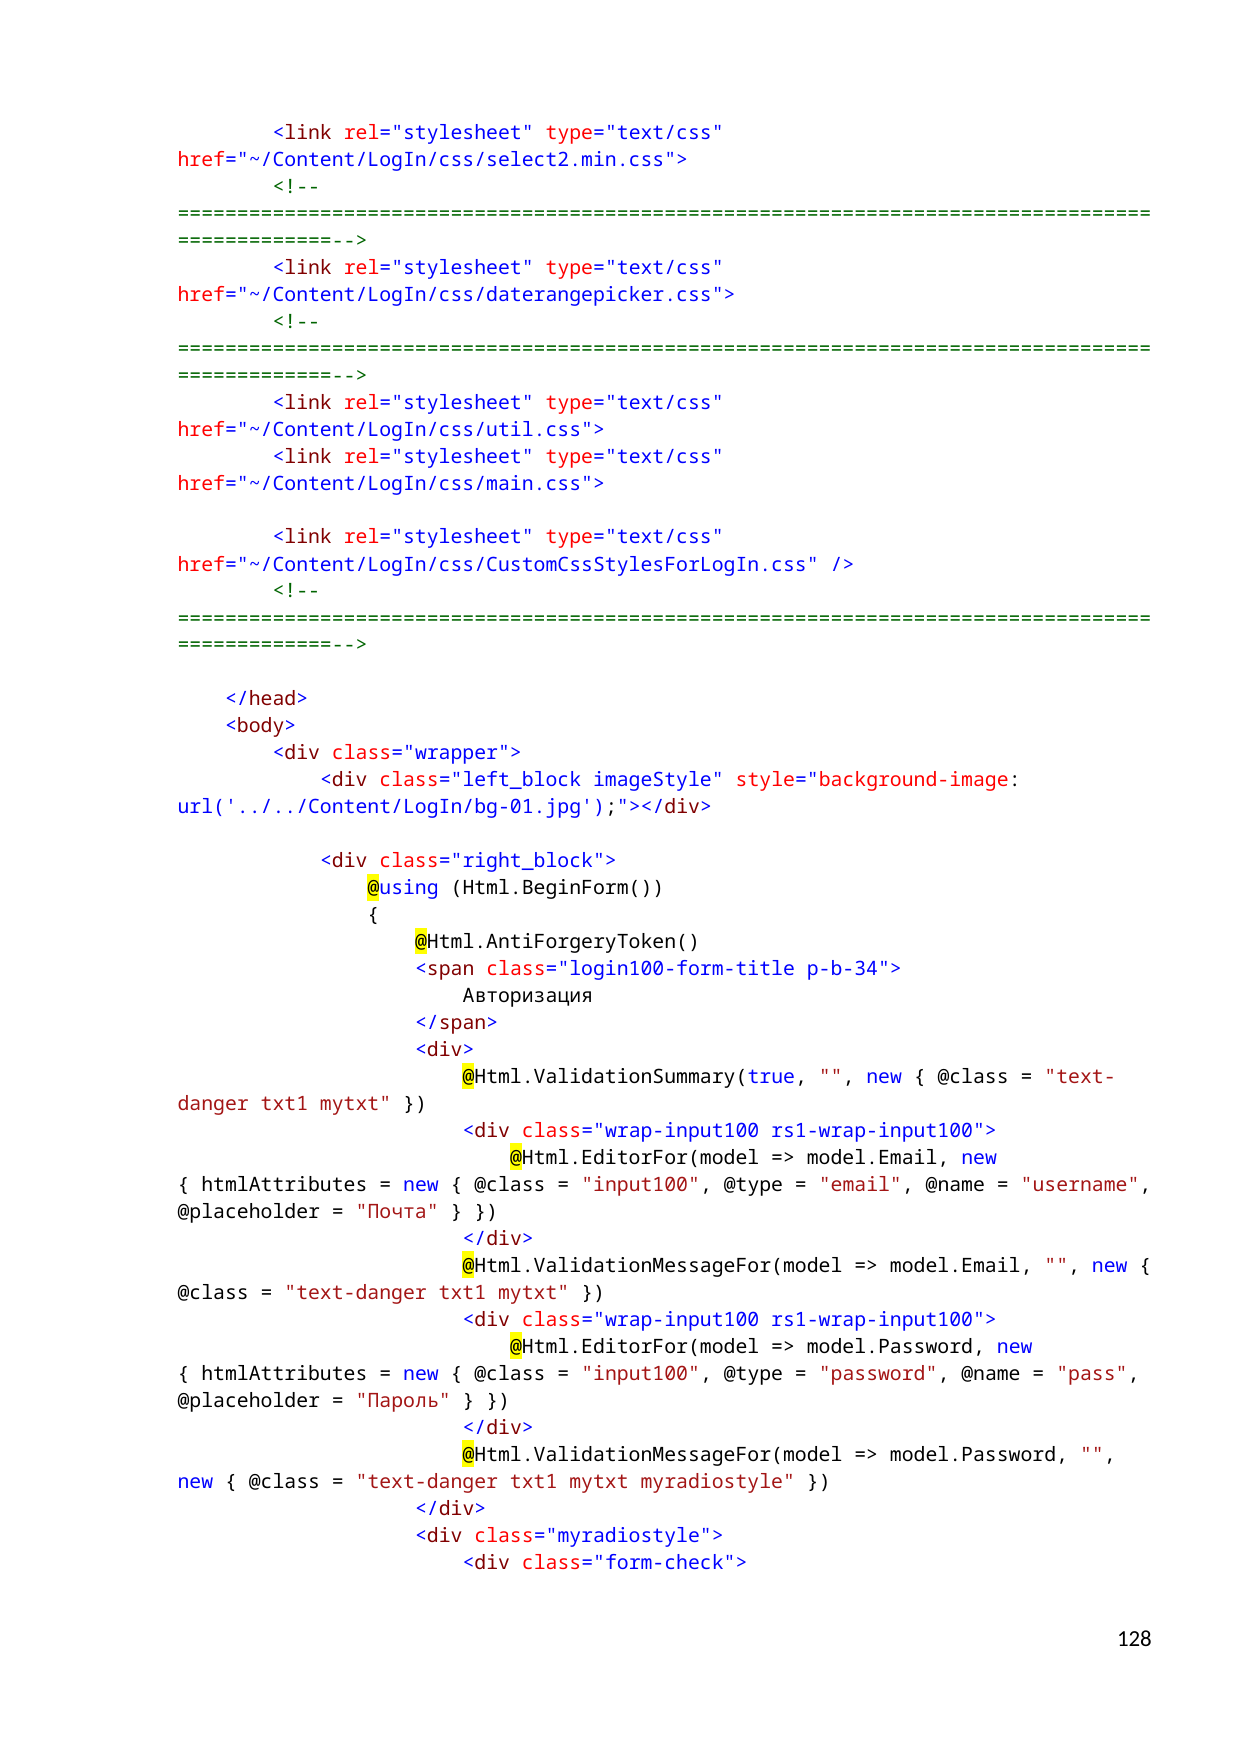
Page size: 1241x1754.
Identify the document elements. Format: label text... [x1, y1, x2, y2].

text <div> [177, 1035, 1152, 1062]
text <link rel="stylesheet" type="text/css" href="~/Content/LogIn/css/select2.min.css"> [177, 118, 1152, 172]
text <link rel="stylesheet" type="text/css" href="~/Content/LogIn/css/main.css"> [177, 442, 1152, 496]
text </div> [177, 1224, 1152, 1251]
text </div> [177, 1413, 1152, 1440]
text Авторизация [177, 981, 1152, 1008]
text </span> [177, 1008, 1152, 1035]
text <!--===============================================================================================--> [177, 307, 1152, 388]
text <div class="myradiostyle"> [177, 1521, 1152, 1548]
text @using (Html.BeginForm()) [177, 873, 1152, 901]
text @Html.EditorFor(model => model.Password, new { htmlAttributes = new { @class = "input100", @type = "password", @name = "pass", @placeholder = "Пароль" } }) [177, 1332, 1152, 1413]
text @Html.AntiForgeryToken() [177, 927, 1152, 954]
text <!--===============================================================================================--> [177, 577, 1152, 658]
text <div class="wrap-input100 rs1-wrap-input100"> [177, 1305, 1152, 1332]
text { [177, 901, 1152, 927]
text <body> [177, 712, 1152, 739]
text <div class="right_block"> [177, 847, 1152, 873]
text <div class="left_block imageStyle" style="background-image: url('../../Content/LogIn/bg-01.jpg');"></div> [177, 766, 1152, 819]
text <div class="form-check"> [177, 1548, 1152, 1575]
text <div class="wrap-input100 rs1-wrap-input100"> [177, 1116, 1152, 1143]
text @Html.EditorFor(model => model.Email, new { htmlAttributes = new { @class = "input100", @type = "email", @name = "username", @placeholder = "Почта" } }) [177, 1143, 1152, 1224]
text </head> [177, 685, 1152, 712]
text @Html.ValidationMessageFor(model => model.Password, "", new { @class = "text-danger txt1 mytxt myradiostyle" }) [177, 1440, 1152, 1494]
text <link rel="stylesheet" type="text/css" href="~/Content/LogIn/css/daterangepicker.css"> [177, 253, 1152, 307]
text </div> [177, 1494, 1152, 1521]
text <link rel="stylesheet" type="text/css" href="~/Content/LogIn/css/util.css"> [177, 388, 1152, 442]
text @Html.ValidationSummary(true, "", new { @class = "text-danger txt1 mytxt" }) [177, 1062, 1152, 1116]
text @Html.ValidationMessageFor(model => model.Email, "", new { @class = "text-danger txt1 mytxt" }) [177, 1251, 1152, 1305]
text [177, 172, 1152, 253]
text <link rel="stylesheet" type="text/css" href="~/Content/LogIn/css/CustomCssStylesForLogIn.css" /> [177, 523, 1152, 577]
text <span class="login100-form-title p-b-34"> [177, 954, 1152, 981]
text <div class="wrapper"> [177, 739, 1152, 766]
